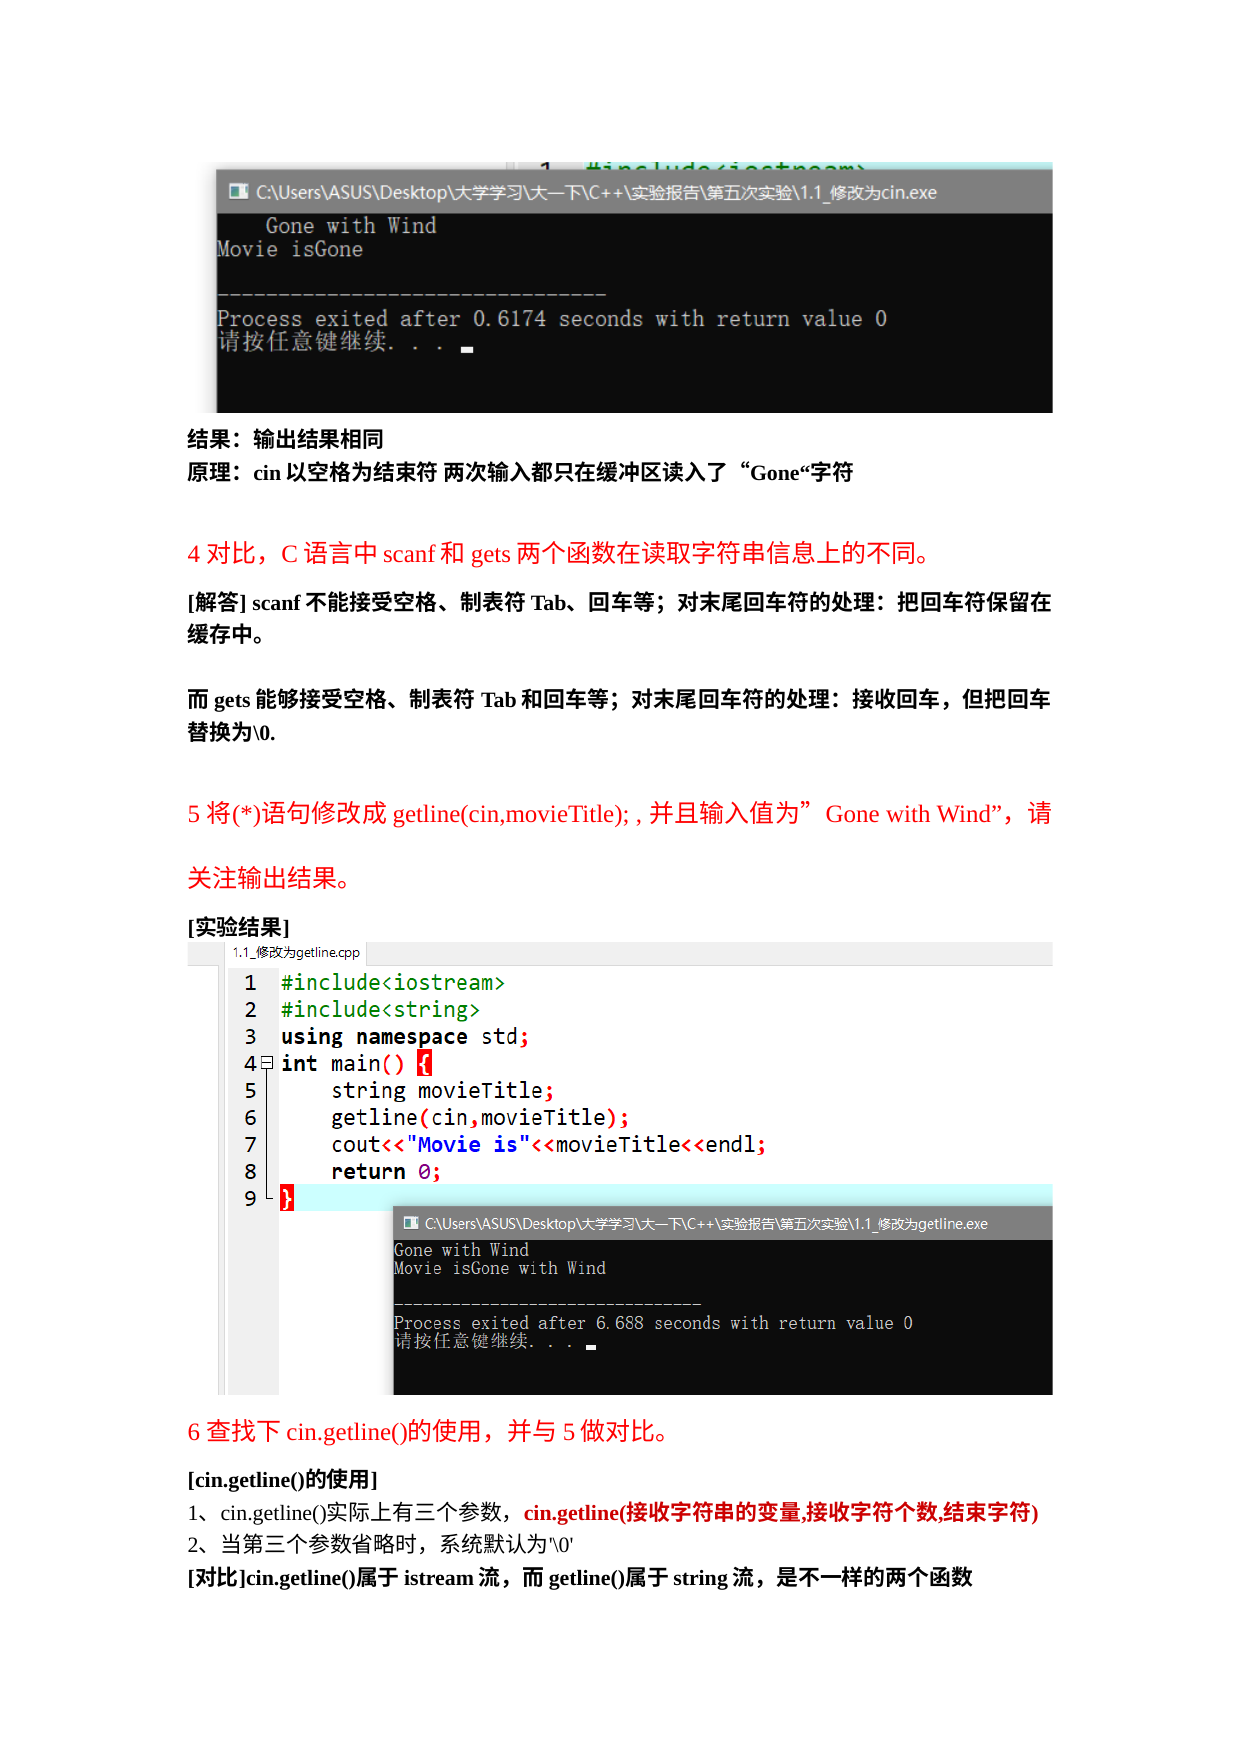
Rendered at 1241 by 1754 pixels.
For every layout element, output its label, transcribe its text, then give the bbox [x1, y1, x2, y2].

text 原理：cin以空格为结束符 两次输入都只在缓冲区读入了“Gone“字符 [187, 454, 1053, 487]
picture [187, 942, 1053, 1395]
text 4 对比，C语言中scanf和gets两个函数在读取字符串信息上的不同。 [187, 519, 1053, 584]
text [cin.getline()的使用] [187, 1462, 1053, 1494]
text 6 查找下cin.getline()的使用，并与5做对比。 [187, 1397, 1053, 1462]
text [实验结果] [187, 909, 1053, 942]
text 结果：输出结果相同 [187, 422, 1053, 454]
text [解答] scanf不能接受空格、制表符Tab、回车等；对末尾回车符的处理：把回车符保留在缓存中。 [187, 584, 1053, 649]
text 5 将(*)语句修改成getline(cin,movieTitle); , 并且输入值为”Gone with Wind”，请关注输出结果。 [187, 779, 1053, 909]
picture [187, 162, 1053, 413]
text 1、cin.getline()实际上有三个参数，cin.getline(接收字符串的变量,接收字符个数,结束字符) 2、当第三个参数省略时，系统默认为'\0' [对比]cin.getline()属于istream流，而getline()属于string流，是不一样的两个函数 [187, 1494, 1053, 1592]
text 而gets能够接受空格、制表符Tab和回车等；对末尾回车符的处理：接收回车，但把回车替换为\0. [187, 682, 1053, 747]
